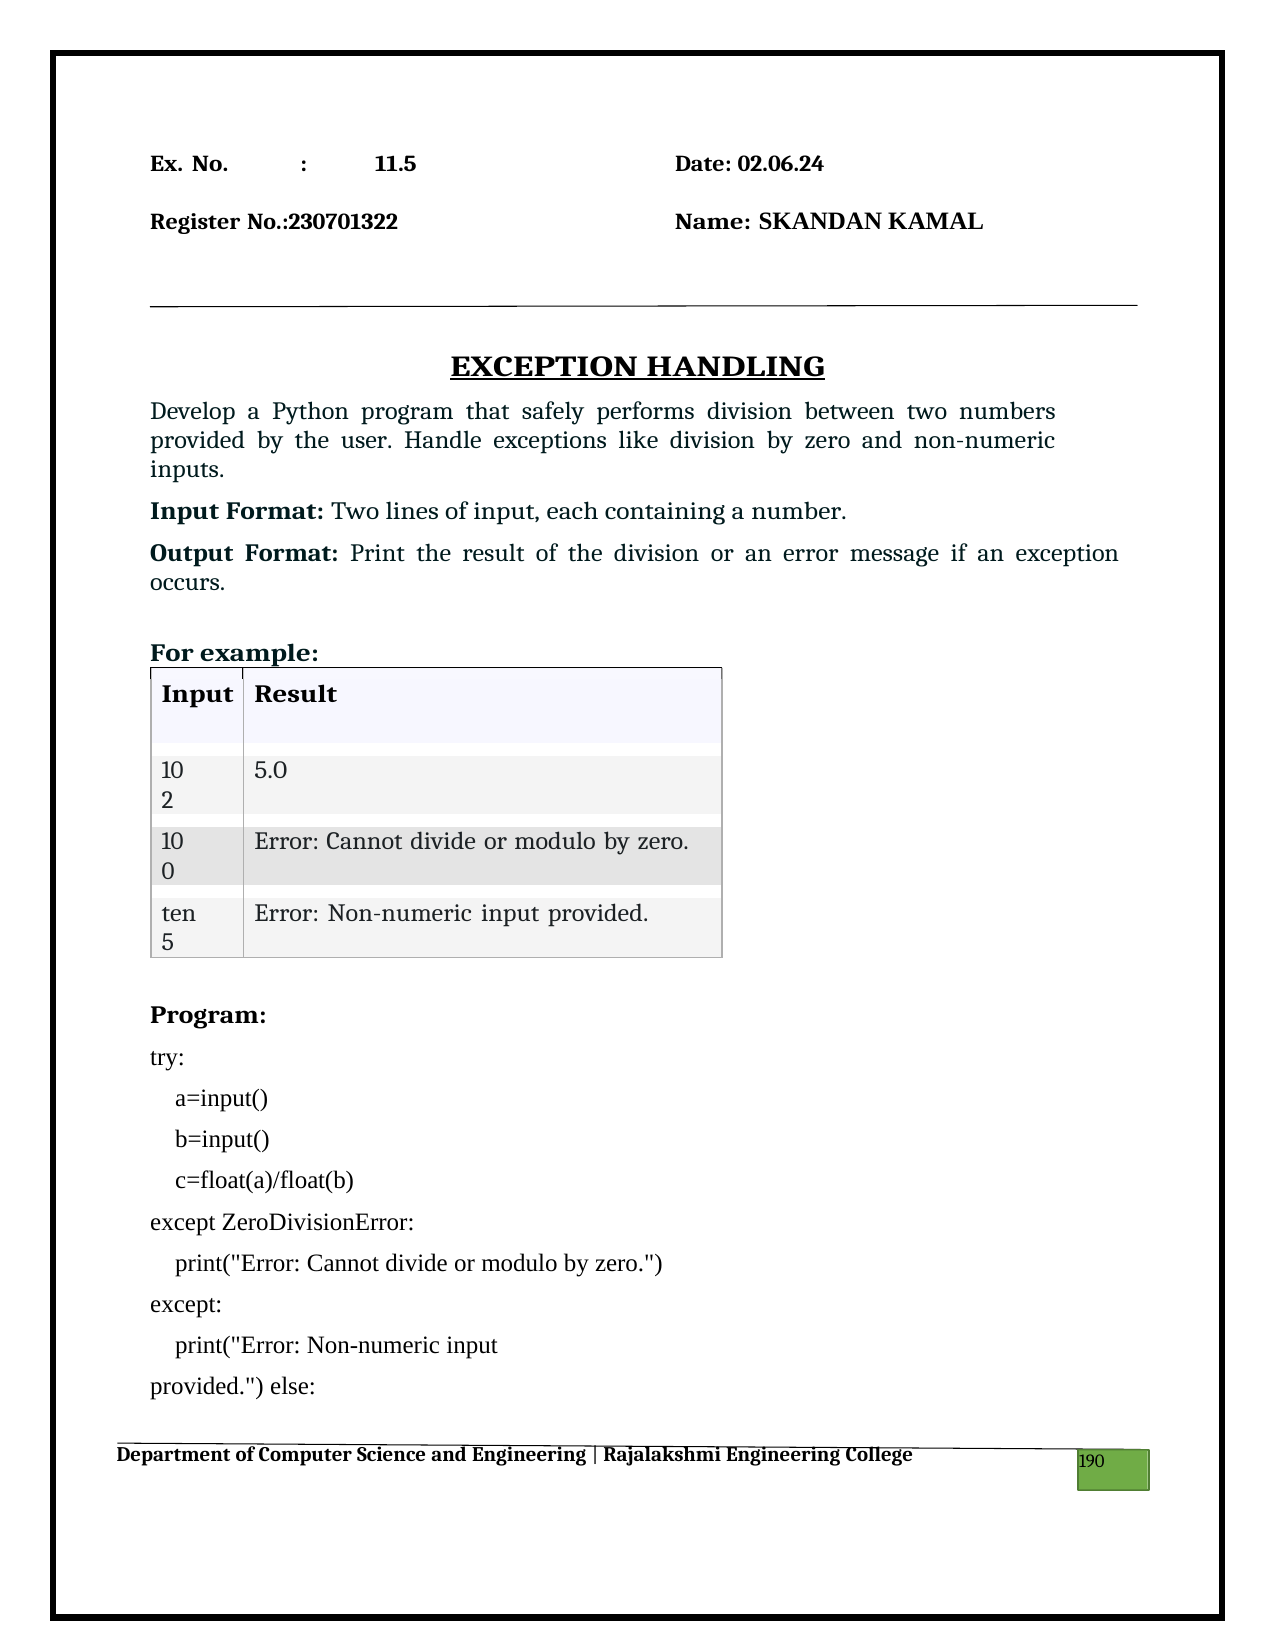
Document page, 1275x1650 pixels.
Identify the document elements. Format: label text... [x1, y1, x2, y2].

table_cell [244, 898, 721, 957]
text except ZeroDivisionError: [150, 1207, 1206, 1236]
subtitle For example: [150, 639, 1206, 667]
picture [243, 668, 721, 679]
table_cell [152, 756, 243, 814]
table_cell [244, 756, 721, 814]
text print("Error: Cannot divide or modulo by zero.") except: [150, 1248, 663, 1318]
text print("Error: Non-numeric input provided.") else: [150, 1330, 617, 1400]
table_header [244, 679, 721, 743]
text Ex. No. : 11.5 Date: 02.06.24 [150, 151, 1206, 177]
text Register No.:230701322 Name: SKANDAN KAMAL [150, 206, 1206, 235]
text try: [150, 1042, 1206, 1071]
text Develop a Python program that safely performs division between two numbers provided by the user. Handle exceptions like division by zero and non-numeric inputs. [150, 397, 1057, 483]
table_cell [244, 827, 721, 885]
picture [151, 668, 242, 679]
text Program: [150, 1001, 1206, 1029]
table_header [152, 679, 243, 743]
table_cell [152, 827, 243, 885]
text Input Format: Two lines of input, each containing a number. [150, 497, 1206, 525]
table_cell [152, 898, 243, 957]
text a=input() b=input() c=float(a)/float(b) [175, 1083, 356, 1194]
subtitle EXCEPTION HANDLING [172, 350, 1103, 383]
text Output Format: Print the result of the division or an error message if an exception occurs. [150, 539, 1122, 596]
